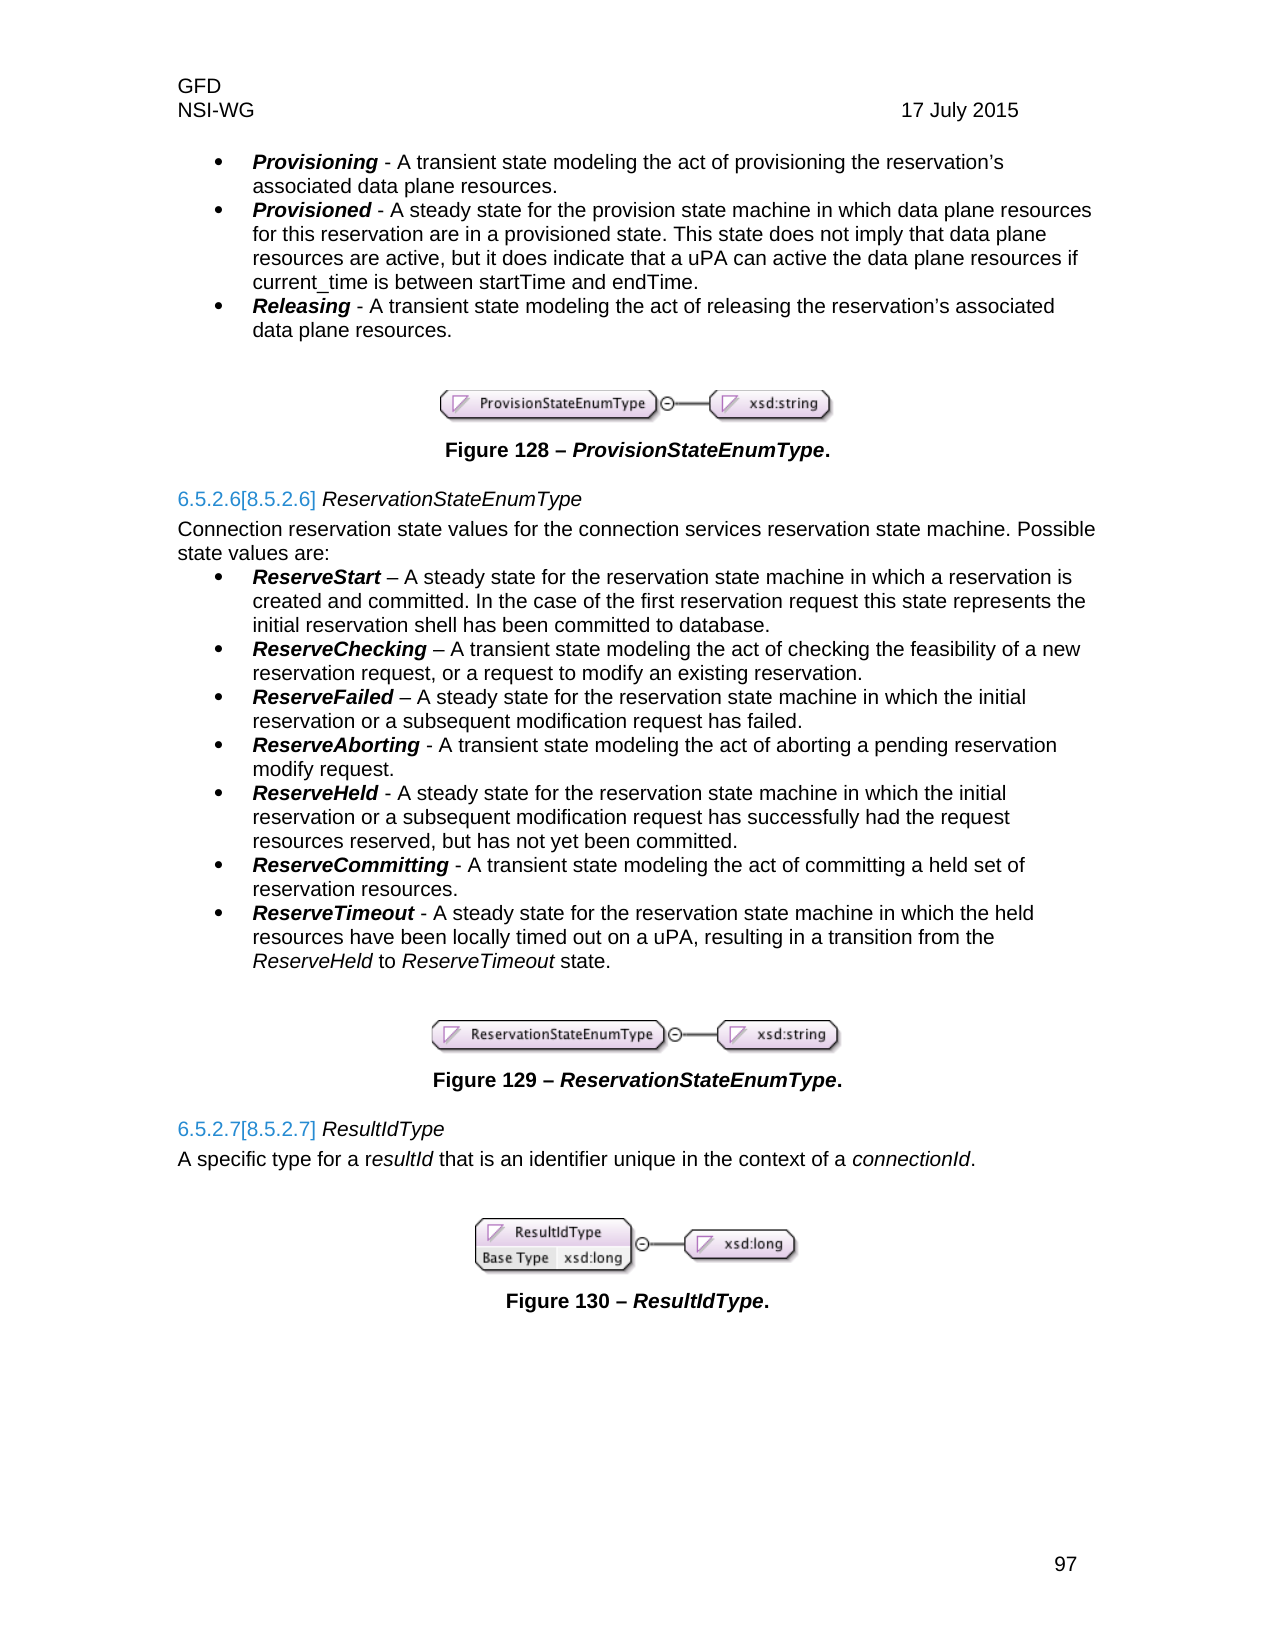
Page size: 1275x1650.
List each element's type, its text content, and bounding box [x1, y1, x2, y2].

list ReserveChecking – A transient state modeling the act of checking the feasibility of a new reservation request, or a request to modify an existing reservation. [215, 636, 1098, 684]
list Provisioning - A transient state modeling the act of provisioning the reservation’s associated data plane resources. [215, 150, 1098, 198]
subtitle ReservationStateEnumType [177, 486, 1098, 510]
picture [475, 1218, 800, 1277]
list ReserveAborting - A transient state modeling the act of aborting a pending reservation modify request. [215, 732, 1098, 781]
subtitle ResultIdType [177, 1117, 1098, 1141]
list ReserveHeld - A steady state for the reservation state machine in which the initial reservation or a subsequent modification request has successfully had the request resources reserved, but has not yet been committed. [215, 781, 1098, 852]
list ReserveStart – A steady state for the reservation state machine in which a reservation is created and committed. In the case of the first reservation request this state represents the initial reservation shell has been committed to database. [215, 564, 1098, 636]
picture [431, 1020, 844, 1056]
list Provisioned - A steady state for the provision state machine in which data plane resources for this reservation are in a provisioned state. This state does not imply that data plane resources are active, but it does indicate that a uPA can active the data plane resources if current_time is between startTime and endTime. [215, 198, 1098, 294]
list ReserveTimeout - A steady state for the reservation state machine in which the held resources have been locally timed out on a uPA, resulting in a transition from the ReserveHeld to ReserveTimeout state. [215, 901, 1098, 972]
text Figure – ProvisionStateEnumType. [177, 437, 1098, 461]
text A specific type for a resultId that is an identifier unique in the context of a connectionId. [177, 1147, 1098, 1171]
list ReserveFailed – A steady state for the reservation state machine in which the initial reservation or a subsequent modification request has failed. [215, 684, 1098, 732]
list ReserveCommitting - A transient state modeling the act of committing a held set of reservation resources. [215, 852, 1098, 901]
list Releasing - A transient state modeling the act of releasing the reservation’s associated data plane resources. [215, 294, 1098, 342]
text Connection reservation state values for the connection services reservation state machine. Possible state values are: [177, 517, 1098, 564]
text Figure – ReservationStateEnumType. [177, 1068, 1098, 1092]
picture [440, 390, 835, 425]
text Figure – ResultIdType. [177, 1289, 1098, 1313]
